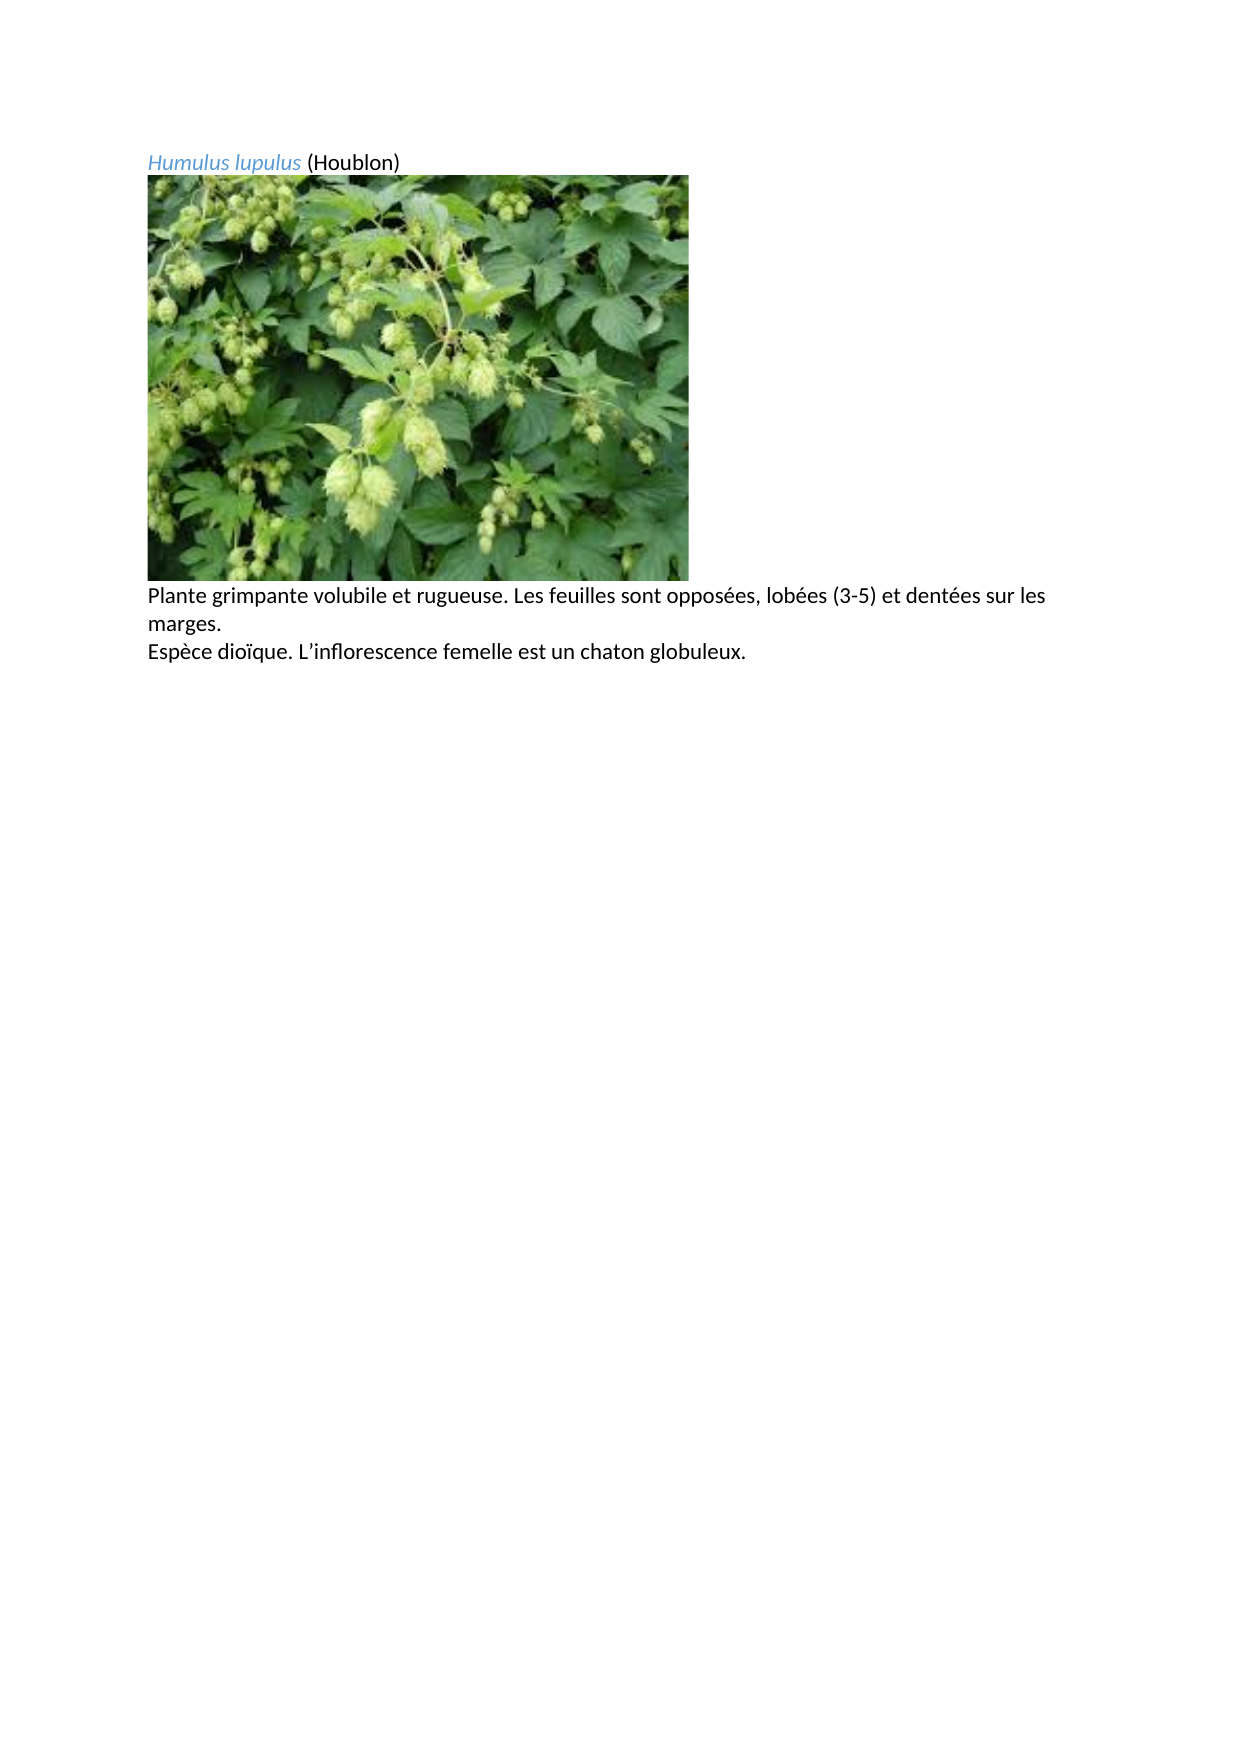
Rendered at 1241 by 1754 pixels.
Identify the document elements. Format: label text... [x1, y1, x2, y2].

text Plante grimpante volubile et rugueuse. Les feuilles sont opposées, lobées (3-5) et dentées sur les marges. [148, 581, 1093, 637]
picture [147, 175, 689, 581]
text Espèce dioïque. L’inflorescence femelle est un chaton globuleux. [148, 637, 1093, 665]
text Humulus lupulus (Houblon) [148, 148, 1093, 176]
